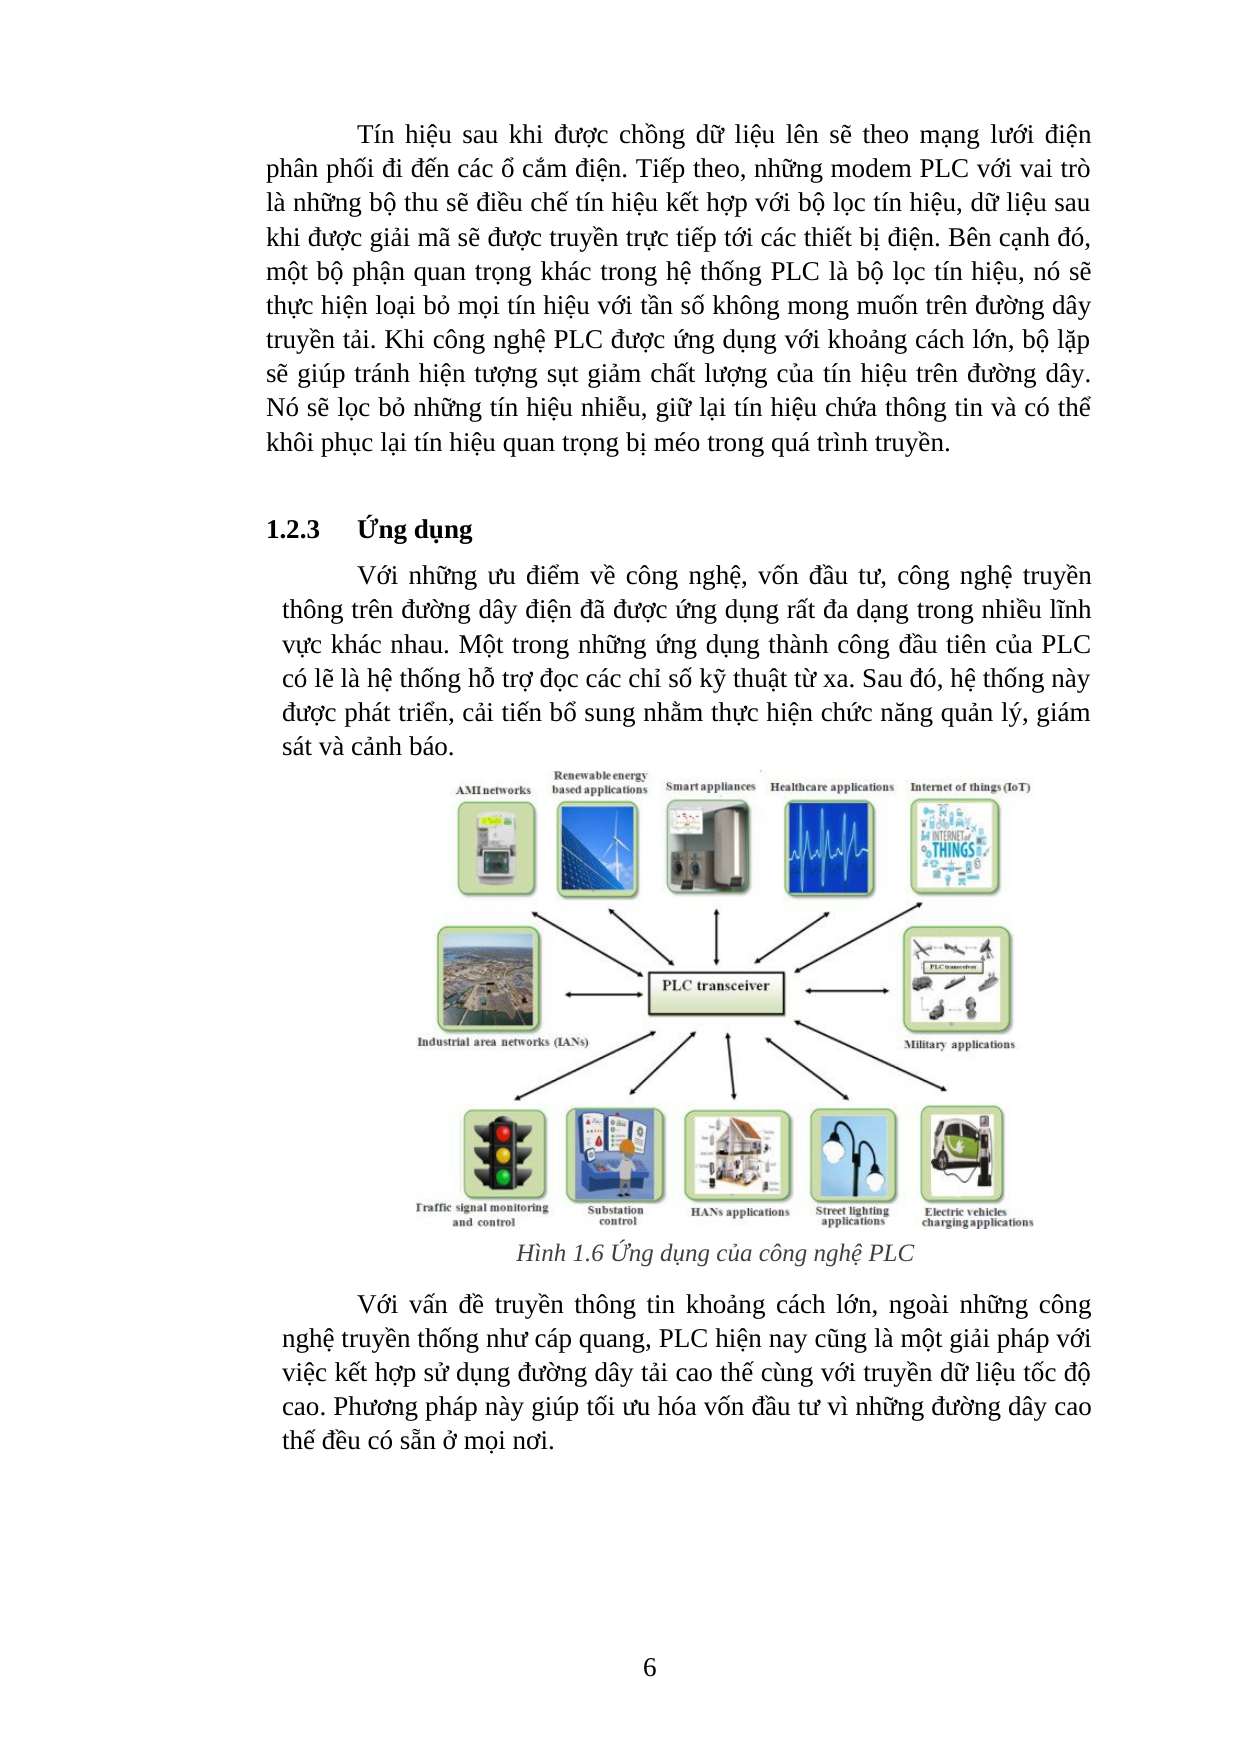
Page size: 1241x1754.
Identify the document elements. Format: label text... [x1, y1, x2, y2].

picture [415, 770, 1034, 1229]
text Tín hiệu sau khi được chồng dữ liệu lên sẽ theo mạng lưới điện phân phối đi đến các ổ cắm điện. Tiếp theo, những modem PLC với vai trò là những bộ thu sẽ điều chế tín hiệu kết hợp với bộ lọc tín hiệu, dữ liệu sau khi được giải mã sẽ được truyền trực tiếp tới các thiết bị điện. Bên cạnh đó, một bộ phận quan trọng khác trong hệ thống PLC là bộ lọc tín hiệu, nó sẽ thực hiện loại bỏ mọi tín hiệu với tần số không mong muốn trên đường dây truyền tải. Khi công nghệ PLC được ứng dụng với khoảng cách lớn, bộ lặp sẽ giúp tránh hiện tượng sụt giảm chất lượng của tín hiệu trên đường dây. Nó sẽ lọc bỏ những tín hiệu nhiễu, giữ lại tín hiệu chứa thông tin và có thể khôi phục lại tín hiệu quan trọng bị méo trong quá trình truyền. [266, 118, 1092, 457]
text Với những ưu điểm về công nghệ, vốn đầu tư, công nghệ truyền thông trên đường dây điện đã được ứng dụng rất đa dạng trong nhiều lĩnh vực khác nhau. Một trong những ứng dụng thành công đầu tiên của PLC có lẽ là hệ thống hỗ trợ đọc các chỉ số kỹ thuật từ xa. Sau đó, hệ thống này được phát triển, cải tiến bổ sung nhằm thực hiện chức năng quản lý, giám sát và cảnh báo. [282, 559, 1092, 761]
text Với vấn đề truyền thông tin khoảng cách lớn, ngoài những công nghệ truyền thống như cáp quang, PLC hiện nay cũng là một giải pháp với việc kết hợp sử dụng đường dây tải cao thế cùng với truyền dữ liệu tốc độ cao. Phương pháp này giúp tối ưu hóa vốn đầu tư vì những đường dây cao thế đều có sẵn ở mọi nơi. [282, 1288, 1092, 1456]
subtitle Ứng dụng [266, 513, 1092, 544]
